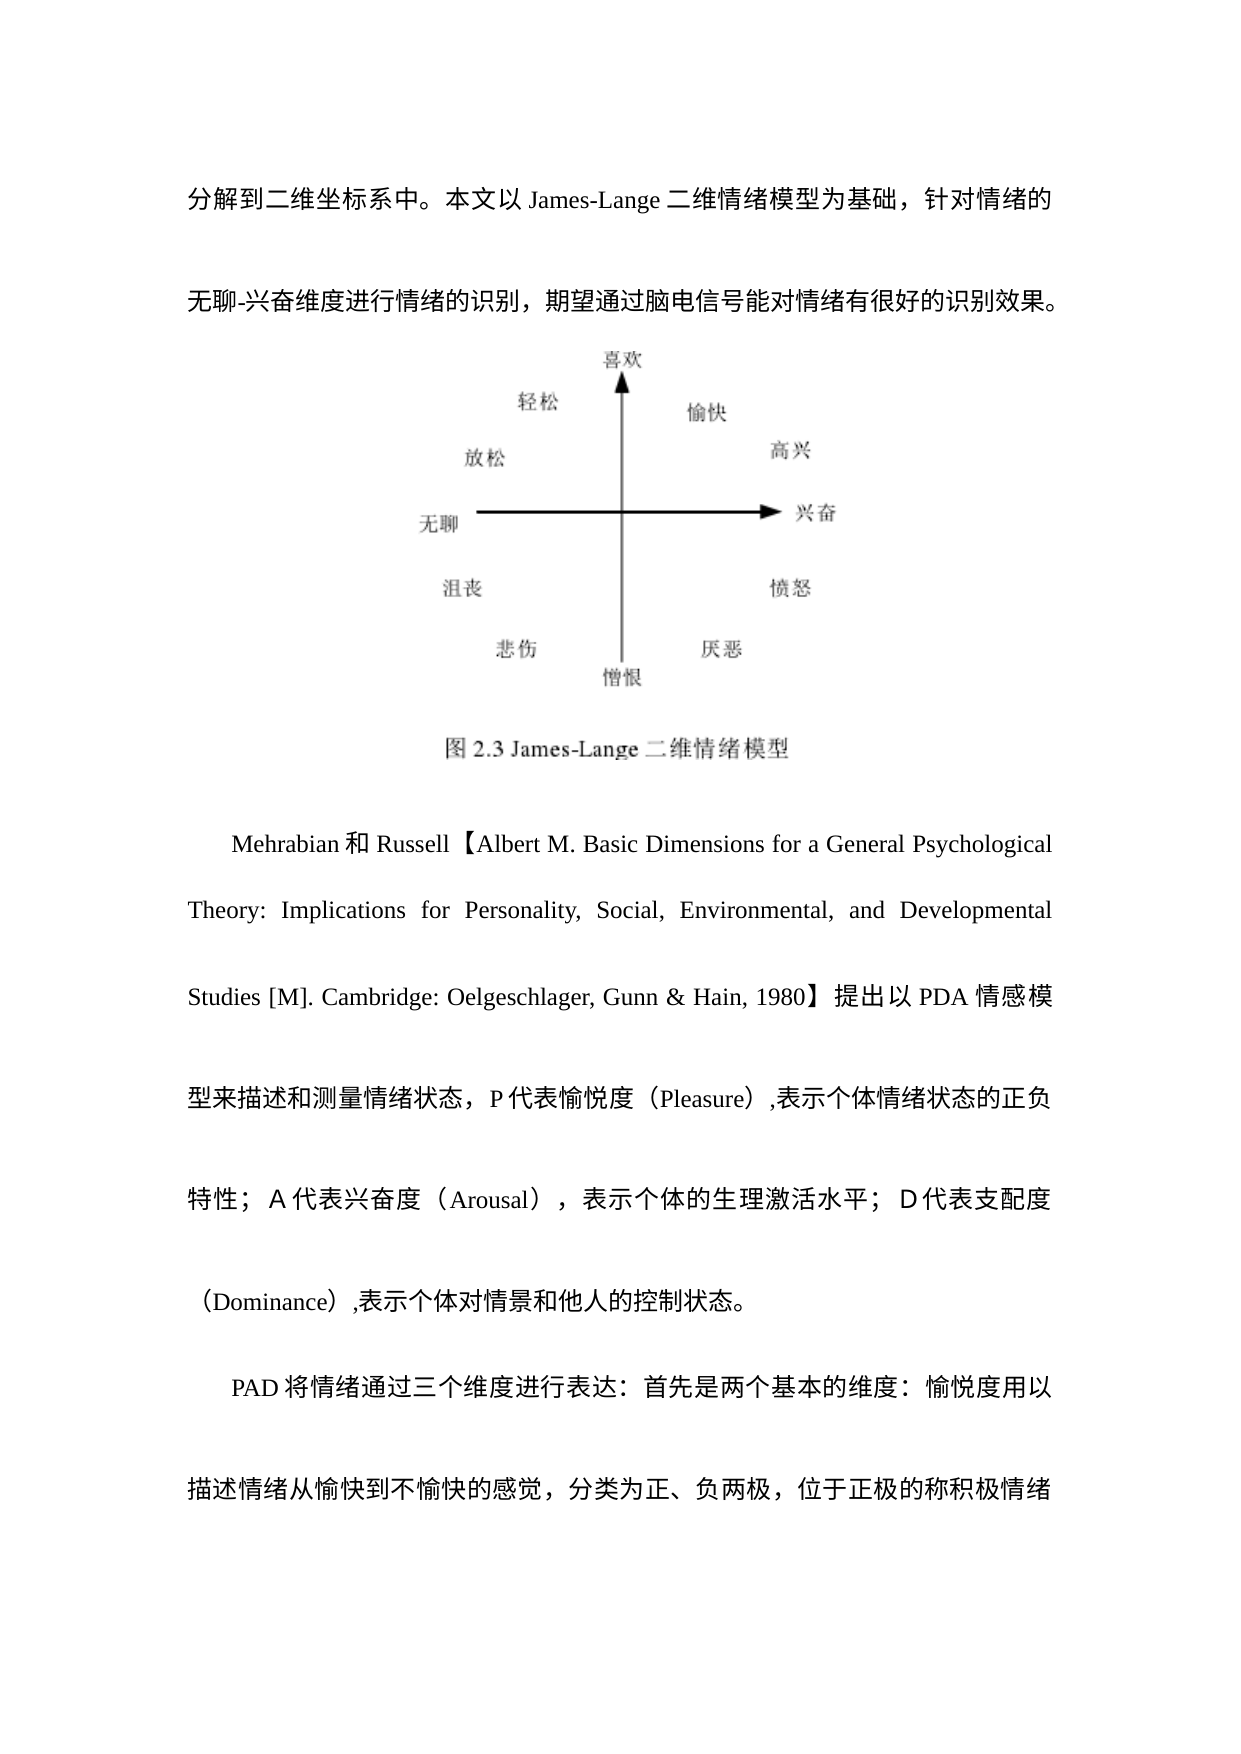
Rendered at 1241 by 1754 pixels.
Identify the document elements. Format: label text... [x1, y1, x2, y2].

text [187, 164, 1053, 334]
picture [392, 351, 848, 760]
text Mehrabian和Russell【Albert M. Basic Dimensions for a General Psychological Theory: Implications for Personality, Social, Environmental, and Developmental Studies [M]. Cambridge: Oelgeschlager, Gunn & Hain, 1980】提出以PDA情感模型来描述和测量情绪状态，P代表愉悦度（Pleasure）,表示个体情绪状态的正负特性；Ａ代表兴奋度（Arousal），表示个体的生理激活水平；Ｄ代表支配度（Dominance）,表示个体对情景和他人的控制状态。 [187, 808, 1053, 1334]
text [187, 1352, 1053, 1522]
